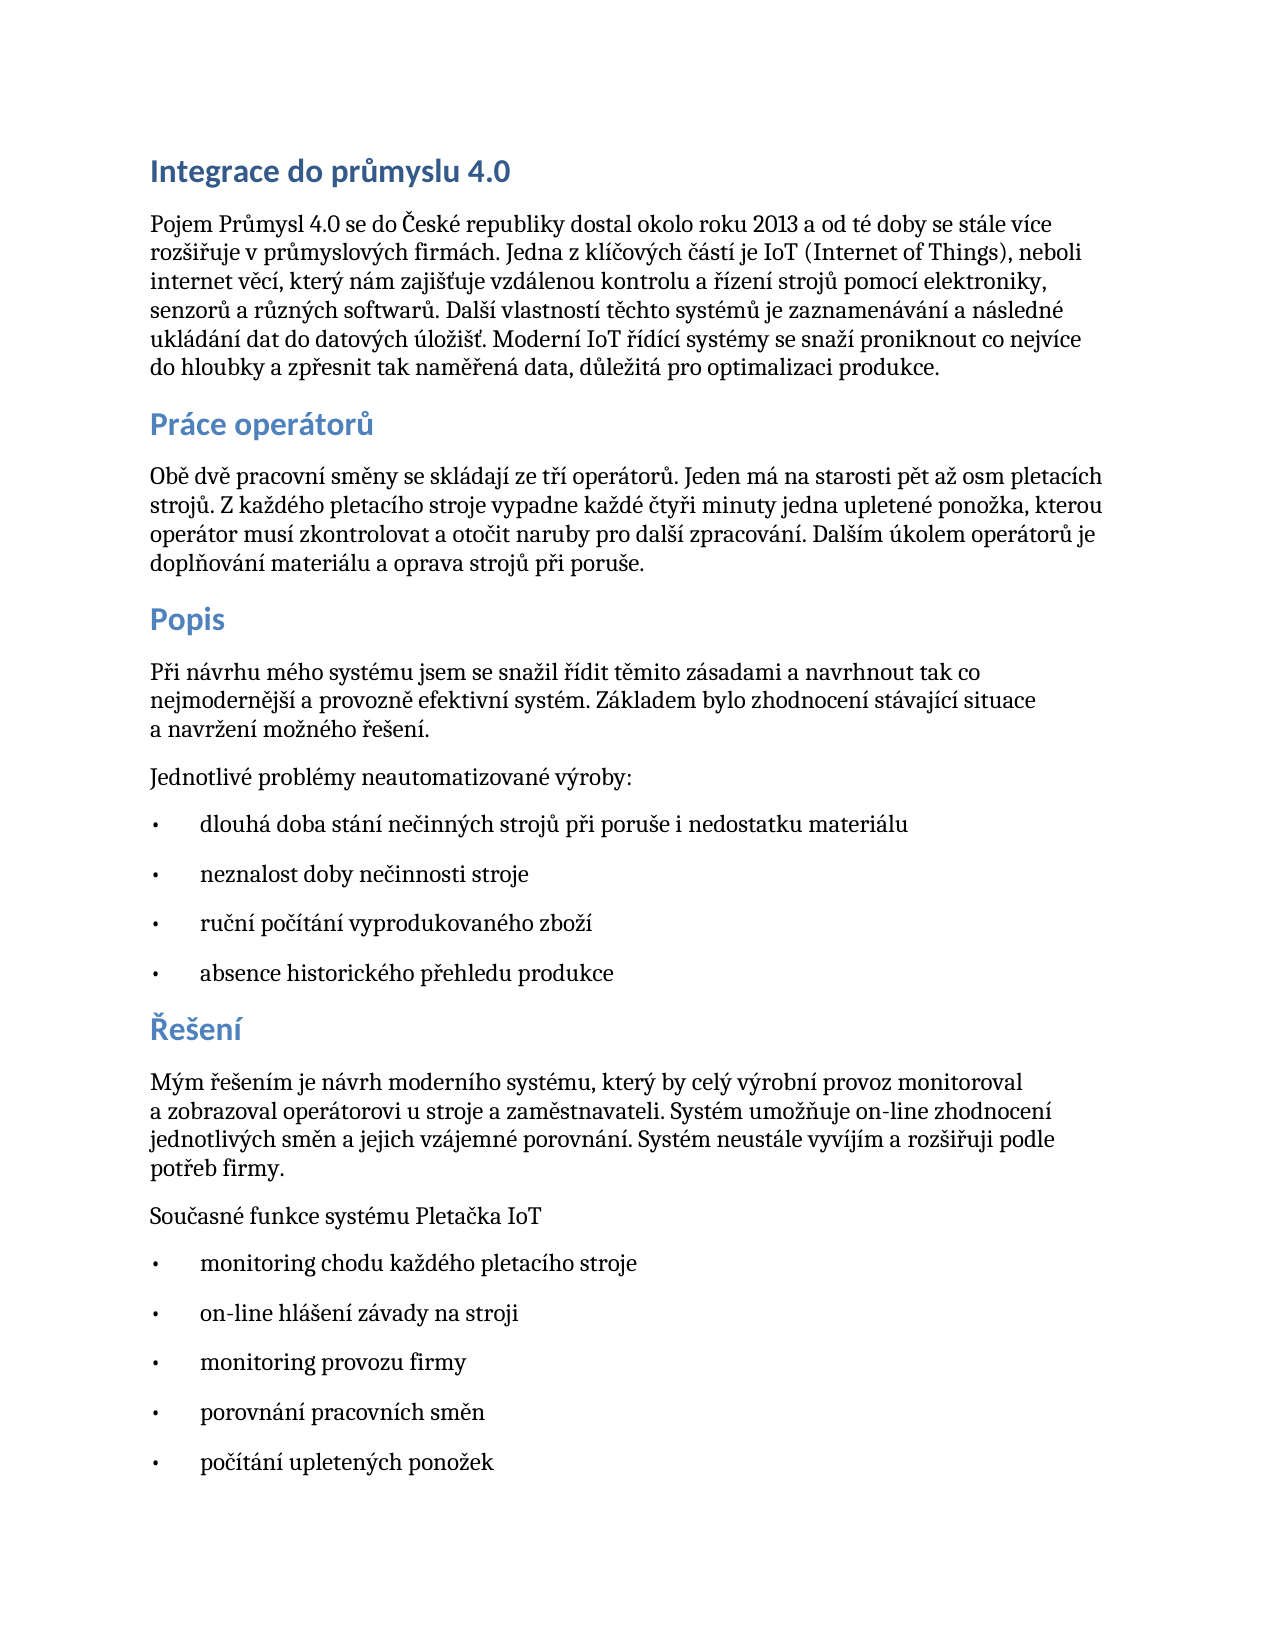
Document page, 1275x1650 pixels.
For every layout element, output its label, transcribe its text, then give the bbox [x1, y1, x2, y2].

text Obě dvě pracovní směny se skládají ze tří operátorů. Jeden má na starosti pět až osm pletacích strojů. Z každého pletacího stroje vypadne každé čtyři minuty jedna upletené ponožka, kterou operátor musí zkontrolovat a otočit naruby pro další zpracování. Dalším úkolem operátorů je doplňování materiálu a oprava strojů při poruše. [150, 462, 1125, 577]
list počítání upletených ponožek [150, 1447, 1125, 1476]
list monitoring provozu firmy [150, 1348, 1125, 1377]
subtitle Práce operátorů [150, 403, 1125, 443]
text Mým řešením je návrh moderního systému, který by celý výrobní provoz monitoroval a zobrazoval operátorovi u stroje a zaměstnavateli. Systém umožňuje on-line zhodnocení jednotlivých směn a jejich vzájemné porovnání. Systém neustále vyvíjím a rozšiřuji podle potřeb firmy. [150, 1068, 1125, 1183]
text Současné funkce systému Pletačka IoT [150, 1202, 1125, 1230]
list on-line hlášení závady na stroji [150, 1299, 1125, 1327]
text Jednotlivé problémy neautomatizované výroby: [150, 763, 1125, 791]
list absence historického přehledu produkce [150, 959, 1125, 988]
subtitle Popis [150, 598, 1125, 639]
subtitle Integrace do průmyslu 4.0 [150, 150, 1125, 191]
subtitle Řešení [150, 1008, 1125, 1049]
list porovnání pracovních směn [150, 1398, 1125, 1427]
list ruční počítání vyprodukovaného zboží [150, 909, 1125, 938]
text Při návrhu mého systému jsem se snažil řídit těmito zásadami a navrhnout tak co nejmodernější a provozně efektivní systém. Základem bylo zhodnocení stávající situace a navržení možného řešení. [150, 658, 1125, 744]
list monitoring chodu každého pletacího stroje [150, 1249, 1125, 1278]
text Pojem Průmysl 4.0 se do České republiky dostal okolo roku 2013 a od té doby se stále více rozšiřuje v průmyslových firmách. Jedna z klíčových částí je IoT (Internet of Things), neboli internet věcí, který nám zajišťuje vzdálenou kontrolu a řízení strojů pomocí elektroniky, senzorů a různých softwarů. Další vlastností těchto systémů je zaznamenávání a následné ukládání dat do datových úložišť. Moderní IoT řídící systémy se snaží proniknout co nejvíce do hloubky a zpřesnit tak naměřená data, důležitá pro optimalizaci produkce. [150, 209, 1125, 382]
list dlouhá doba stání nečinných strojů při poruše i nedostatku materiálu [150, 810, 1125, 839]
list neznalost doby nečinnosti stroje [150, 860, 1125, 888]
